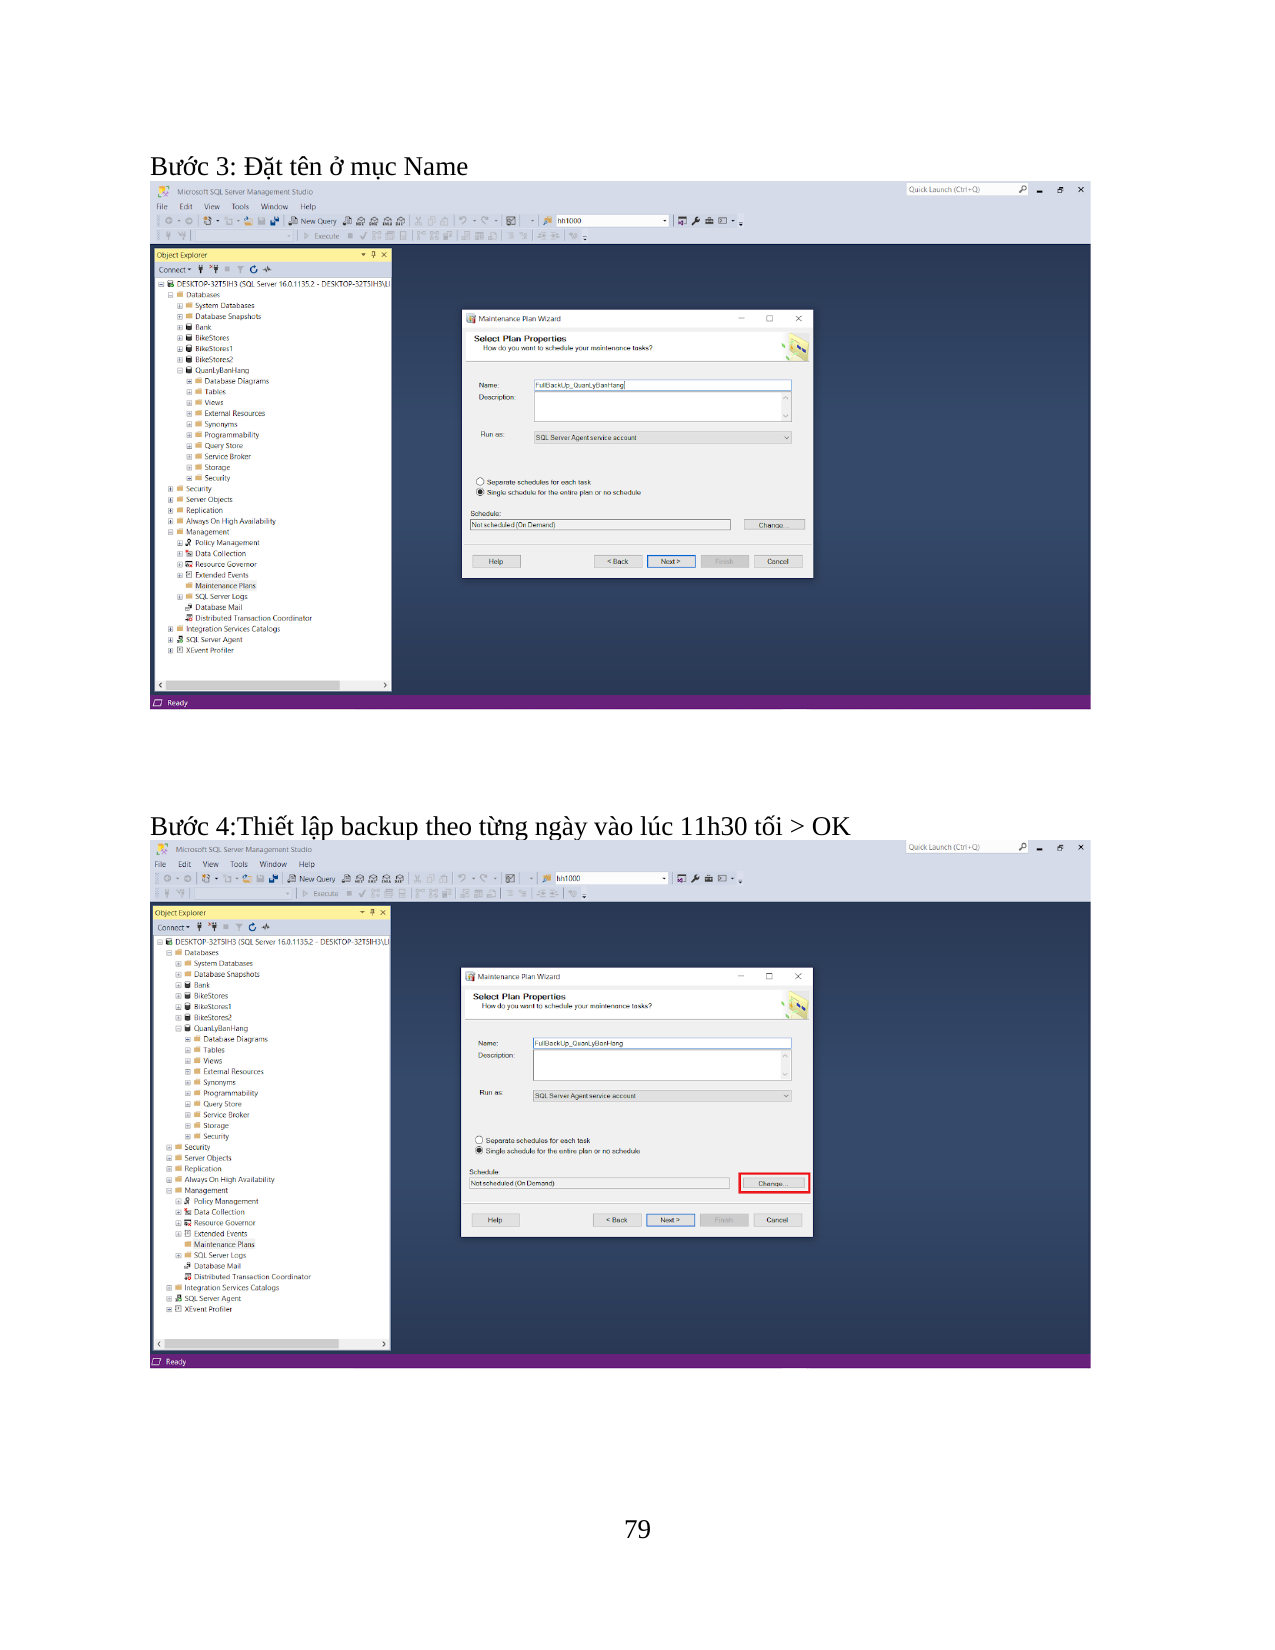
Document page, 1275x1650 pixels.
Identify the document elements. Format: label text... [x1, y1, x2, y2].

picture [150, 840, 1091, 1369]
picture [150, 181, 1091, 710]
